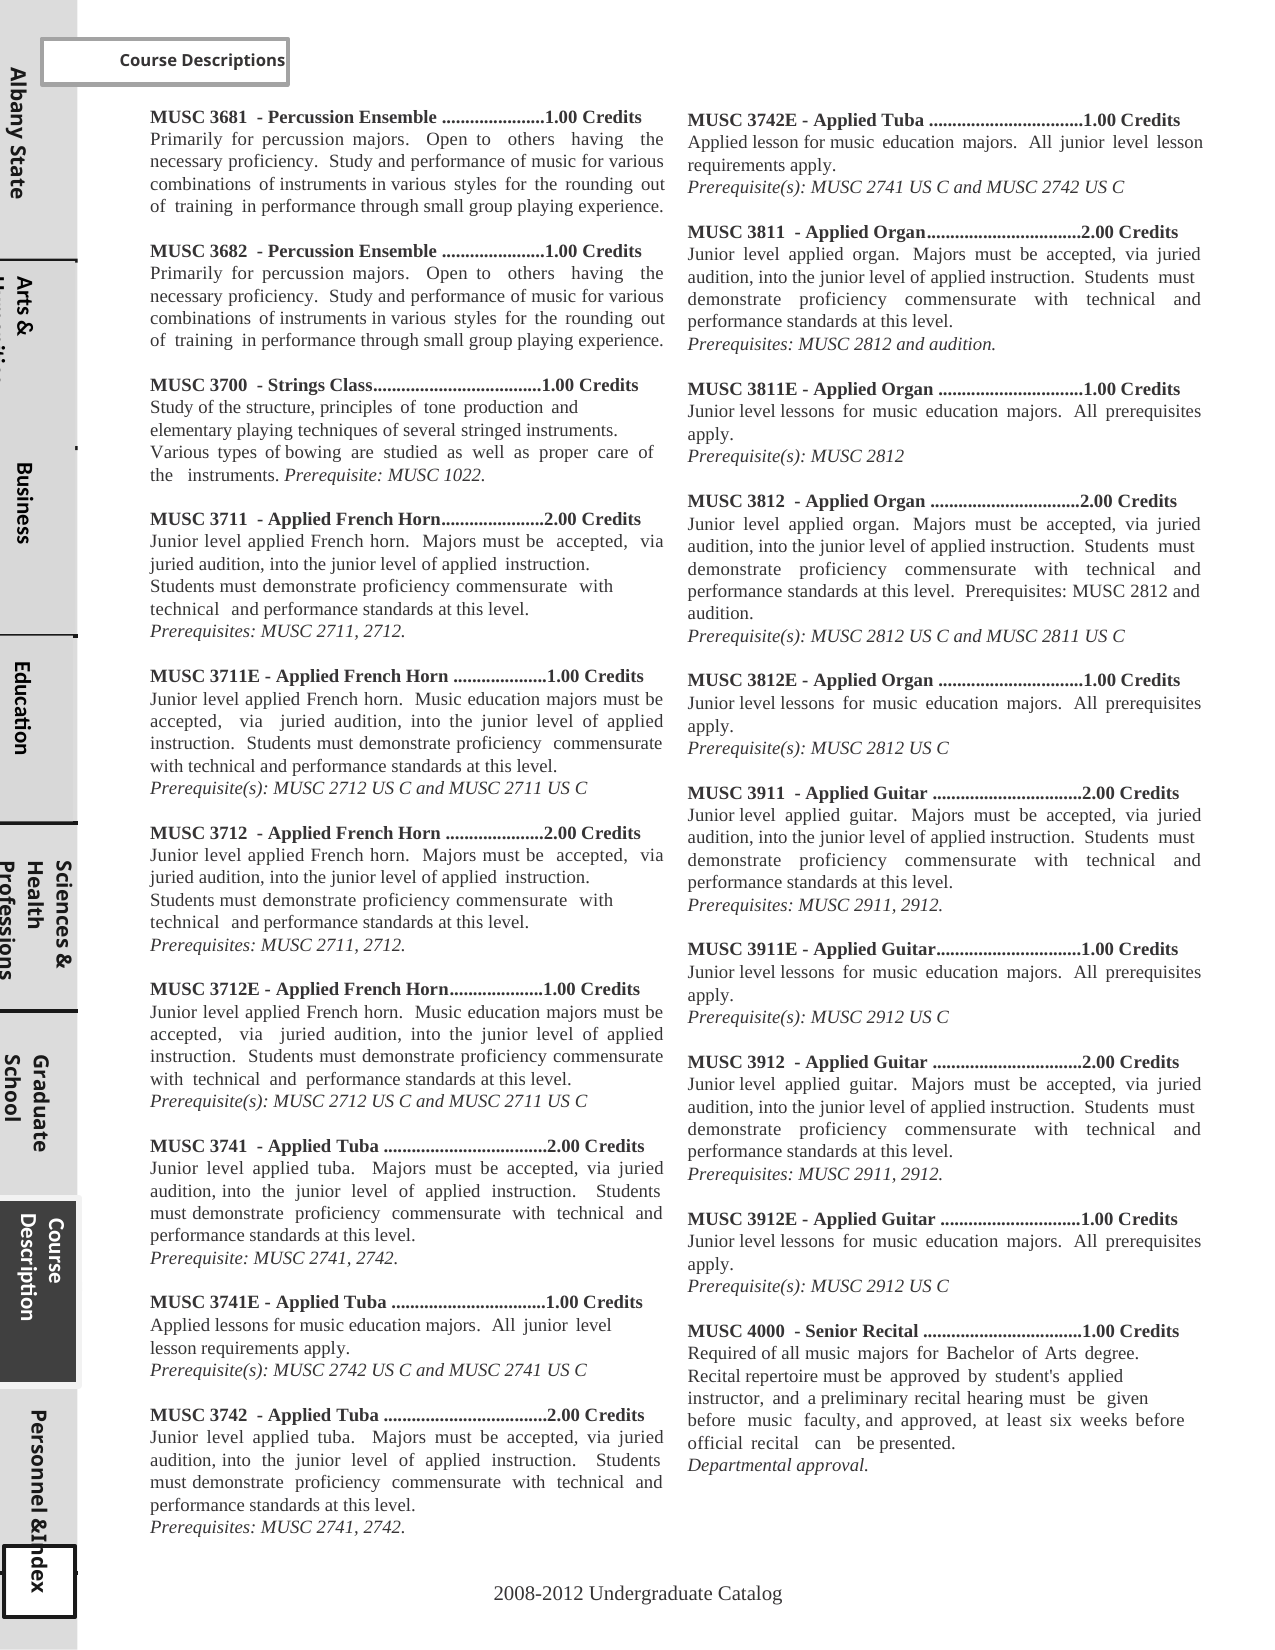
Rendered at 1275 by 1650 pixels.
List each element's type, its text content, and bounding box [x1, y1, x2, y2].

text Prerequisites: MUSC 2711, 2712. [150, 933, 662, 955]
text Prerequisite(s): MUSC 2812 US C [687, 737, 1212, 758]
text MUSC 3812E - Applied Organ ...............................1.00 Credits Junior level lessons for music education majors. All prerequisites apply. [687, 669, 1203, 736]
text MUSC 3912E - Applied Guitar ..............................1.00 Credits Junior level lessons for music education majors. All prerequisites apply. [687, 1207, 1203, 1274]
text Prerequisite(s): MUSC 2812 [687, 445, 1212, 467]
text Prerequisite(s): MUSC 2812 US C and MUSC 2811 US C [687, 624, 1212, 646]
text Prerequisites: MUSC 2911, 2912. [687, 1163, 1212, 1184]
text MUSC 3741 - Applied Tuba ...................................2.00 Credits Junior level applied tuba. Majors must be accepted, via juried audition, into the junior level of applied instruction. Students must demonstrate proficiency commensurate with technical and performance standards at this level. [150, 1135, 666, 1246]
text MUSC 3682 - Percussion Ensemble ......................1.00 Credits Primarily for percussion majors. Open to others having the necessary proficiency. Study and performance of music for various combinations of instruments in various styles for the rounding out of training in performance through small group playing experience. [150, 240, 666, 351]
text MUSC 4000 - Senior Recital ..................................1.00 Credits Required of all music majors for Bachelor of Arts degree. Recital repertoire must be approved by student's applied instructor, and a preliminary recital hearing must be given before music faculty, and approved, at least six weeks before official recital can be presented. [687, 1320, 1203, 1453]
text 2008-2012 Undergraduate Catalog [493, 1581, 1212, 1605]
text Prerequisite(s): MUSC 2741 US C and MUSC 2742 US C [687, 176, 1212, 198]
text MUSC 3711E - Applied French Horn ....................1.00 Credits Junior level applied French horn. Music education majors must be accepted, via juried audition, into the junior level of applied instruction. Students must demonstrate proficiency commensurate with technical and performance standards at this level. Prerequisite(s): MUSC 2712 US C and MUSC 2711 US C [150, 665, 666, 798]
text MUSC 3811 - Applied Organ.................................2.00 Credits Junior level applied organ. Majors must be accepted, via juried audition, into the junior level of applied instruction. Students must demonstrate proficiency commensurate with technical and performance standards at this level. [687, 221, 1203, 332]
text MUSC 3681 - Percussion Ensemble ......................1.00 Credits Primarily for percussion majors. Open to others having the necessary proficiency. Study and performance of music for various combinations of instruments in various styles for the rounding out of training in performance through small group playing experience. [150, 106, 666, 217]
text MUSC 3912 - Applied Guitar ................................2.00 Credits Junior level applied guitar. Majors must be accepted, via juried audition, into the junior level of applied instruction. Students must demonstrate proficiency commensurate with technical and performance standards at this level. [687, 1051, 1203, 1162]
text MUSC 3741E - Applied Tuba .................................1.00 Credits Applied lessons for music education majors. All junior level lesson requirements apply. [150, 1291, 666, 1358]
text MUSC 3811E - Applied Organ ...............................1.00 Credits Junior level lessons for music education majors. All prerequisites apply. [687, 377, 1203, 444]
text MUSC 3812 - Applied Organ ................................2.00 Credits Junior level applied organ. Majors must be accepted, via juried audition, into the junior level of applied instruction. Students must demonstrate proficiency commensurate with technical and performance standards at this level. Prerequisites: MUSC 2812 and audition. [687, 490, 1203, 624]
text Prerequisites: MUSC 2711, 2712. [150, 620, 662, 642]
text Prerequisites: MUSC 2812 and audition. [687, 333, 1212, 354]
text MUSC 3712E - Applied French Horn....................1.00 Credits Junior level applied French horn. Music education majors must be accepted, via juried audition, into the junior level of applied instruction. Students must demonstrate proficiency commensurate with technical and performance standards at this level. Prerequisite(s): MUSC 2712 US C and MUSC 2711 US C [150, 978, 666, 1112]
text Departmental approval. [687, 1454, 1212, 1476]
text Prerequisite(s): MUSC 2742 US C and MUSC 2741 US C [150, 1359, 662, 1381]
text Course Descriptions [119, 50, 1212, 70]
text Prerequisite(s): MUSC 2912 US C [687, 1275, 1212, 1297]
text MUSC 3700 - Strings Class....................................1.00 Credits Study of the structure, principles of tone production and elementary playing techniques of several stringed instruments. Various types of bowing are studied as well as proper care of the instruments. Prerequisite: MUSC 1022. [150, 374, 666, 485]
text Prerequisites: MUSC 2911, 2912. [687, 894, 1212, 915]
text MUSC 3712 - Applied French Horn .....................2.00 Credits Junior level applied French horn. Majors must be accepted, via juried audition, into the junior level of applied instruction. Students must demonstrate proficiency commensurate with technical and performance standards at this level. [150, 822, 666, 933]
text Prerequisite: MUSC 2741, 2742. [150, 1247, 662, 1268]
text MUSC 3742E - Applied Tuba .................................1.00 Credits Applied lesson for music education majors. All junior level lesson requirements apply. [687, 109, 1203, 175]
text MUSC 3911 - Applied Guitar ................................2.00 Credits Junior level applied guitar. Majors must be accepted, via juried audition, into the junior level of applied instruction. Students must demonstrate proficiency commensurate with technical and performance standards at this level. [687, 782, 1203, 893]
text Prerequisites: MUSC 2741, 2742. [150, 1516, 662, 1537]
text MUSC 3711 - Applied French Horn......................2.00 Credits Junior level applied French horn. Majors must be accepted, via juried audition, into the junior level of applied instruction. Students must demonstrate proficiency commensurate with technical and performance standards at this level. [150, 508, 666, 619]
text Prerequisite(s): MUSC 2912 US C [687, 1006, 1212, 1028]
text MUSC 3911E - Applied Guitar...............................1.00 Credits Junior level lessons for music education majors. All prerequisites apply. [687, 938, 1203, 1005]
text MUSC 3742 - Applied Tuba ...................................2.00 Credits Junior level applied tuba. Majors must be accepted, via juried audition, into the junior level of applied instruction. Students must demonstrate proficiency commensurate with technical and performance standards at this level. [150, 1404, 666, 1515]
